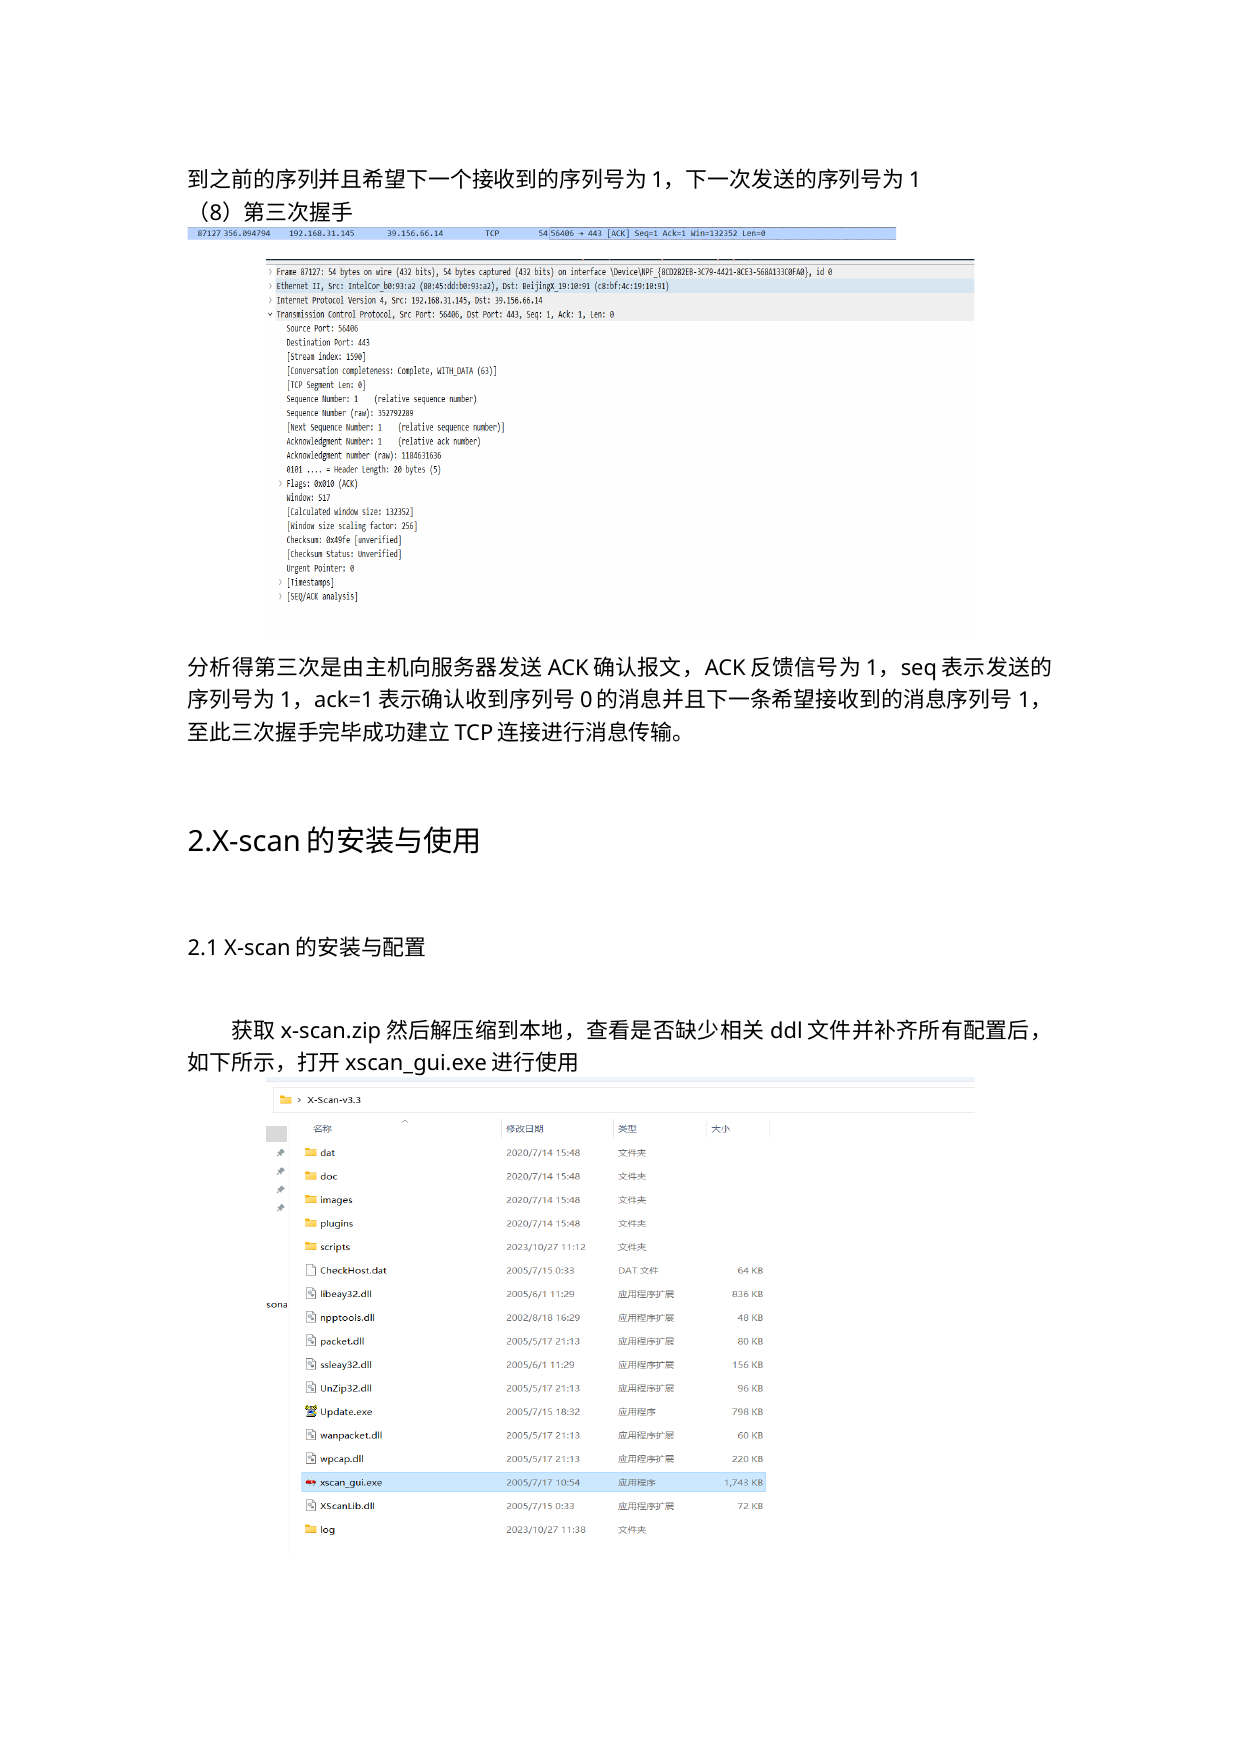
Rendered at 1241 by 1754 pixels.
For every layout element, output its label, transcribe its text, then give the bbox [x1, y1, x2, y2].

picture [266, 259, 975, 641]
text （8）第三次握手 [187, 194, 1053, 227]
text 获取x-scan.zip然后解压缩到本地，查看是否缺少相关ddl文件并补齐所有配置后，如下所示，打开xscan_gui.exe进行使用 [187, 1012, 1053, 1077]
picture [266, 1077, 975, 1556]
subtitle 2.X-scan的安装与使用 [187, 807, 1053, 872]
subtitle 2.1 X-scan的安装与配置 [187, 929, 1053, 962]
picture [187, 227, 897, 240]
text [187, 162, 1053, 194]
text 分析得第三次是由主机向服务器发送ACK确认报文，ACK反馈信号为1，seq表示发送的序列号为1，ack=1表示确认收到序列号0的消息并且下一条希望接收到的消息序列号1，至此三次握手完毕成功建立TCP连接进行消息传输。 [187, 649, 1053, 747]
